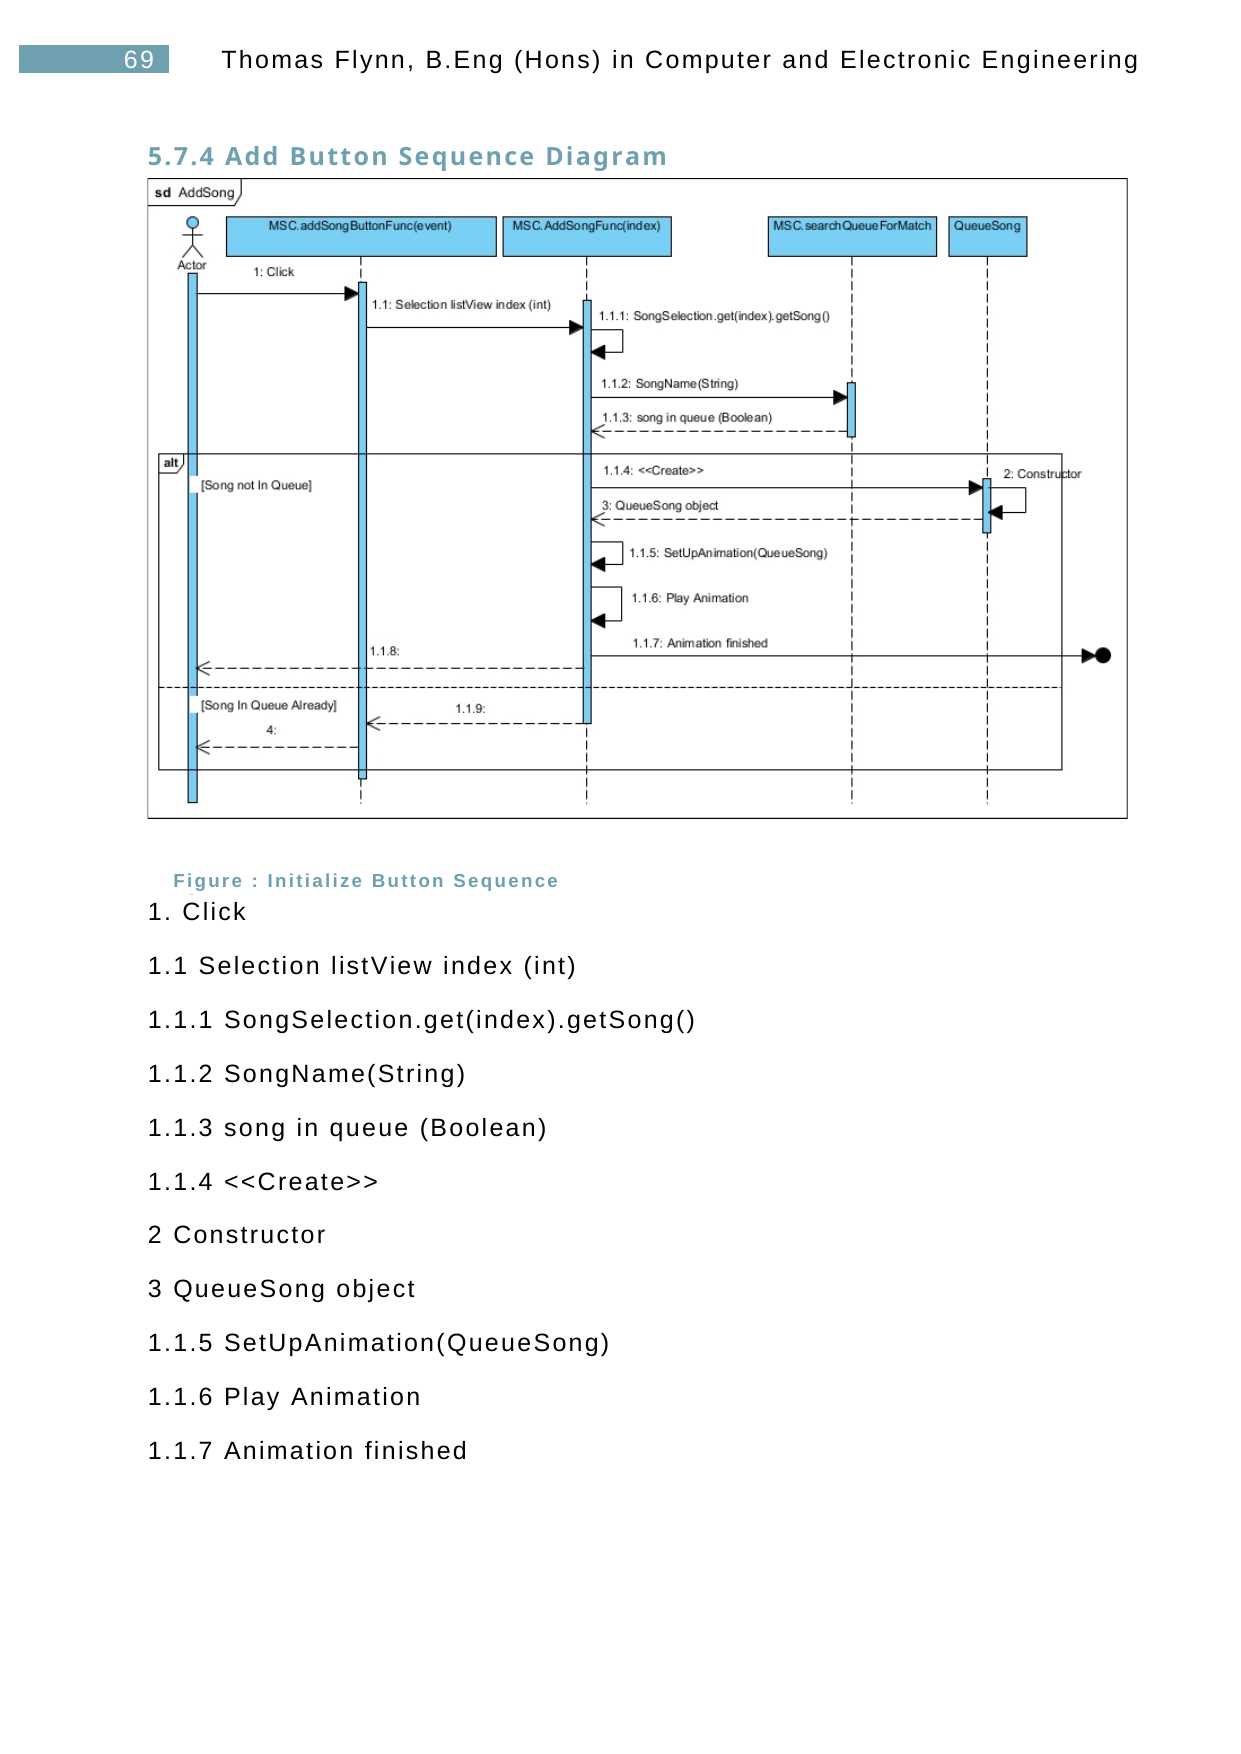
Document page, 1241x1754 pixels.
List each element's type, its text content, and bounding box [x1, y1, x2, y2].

text 3 QueueSong object [148, 1274, 1122, 1303]
text 2 Constructor [148, 1220, 1122, 1249]
text 1.1.5 SetUpAnimation(QueueSong) [148, 1328, 1122, 1357]
text 1.1.3 song in queue (Boolean) [148, 1113, 1122, 1141]
text 1.1.2 SongName(String) [148, 1059, 1122, 1087]
text 1. Click [148, 897, 1122, 926]
text 1.1.6 Play Animation [148, 1382, 1122, 1411]
text 1.1 Selection listView index (int) [148, 951, 1122, 980]
picture [147, 178, 1128, 819]
text 1.1.4 <<Create>> [148, 1166, 1122, 1195]
text 1.1.1 SongSelection.get(index).getSong() [148, 1005, 1122, 1034]
subtitle 5.7.4 Add Button Sequence Diagram [148, 139, 1122, 173]
text 1.1.7 Animation finished [148, 1436, 1122, 1464]
